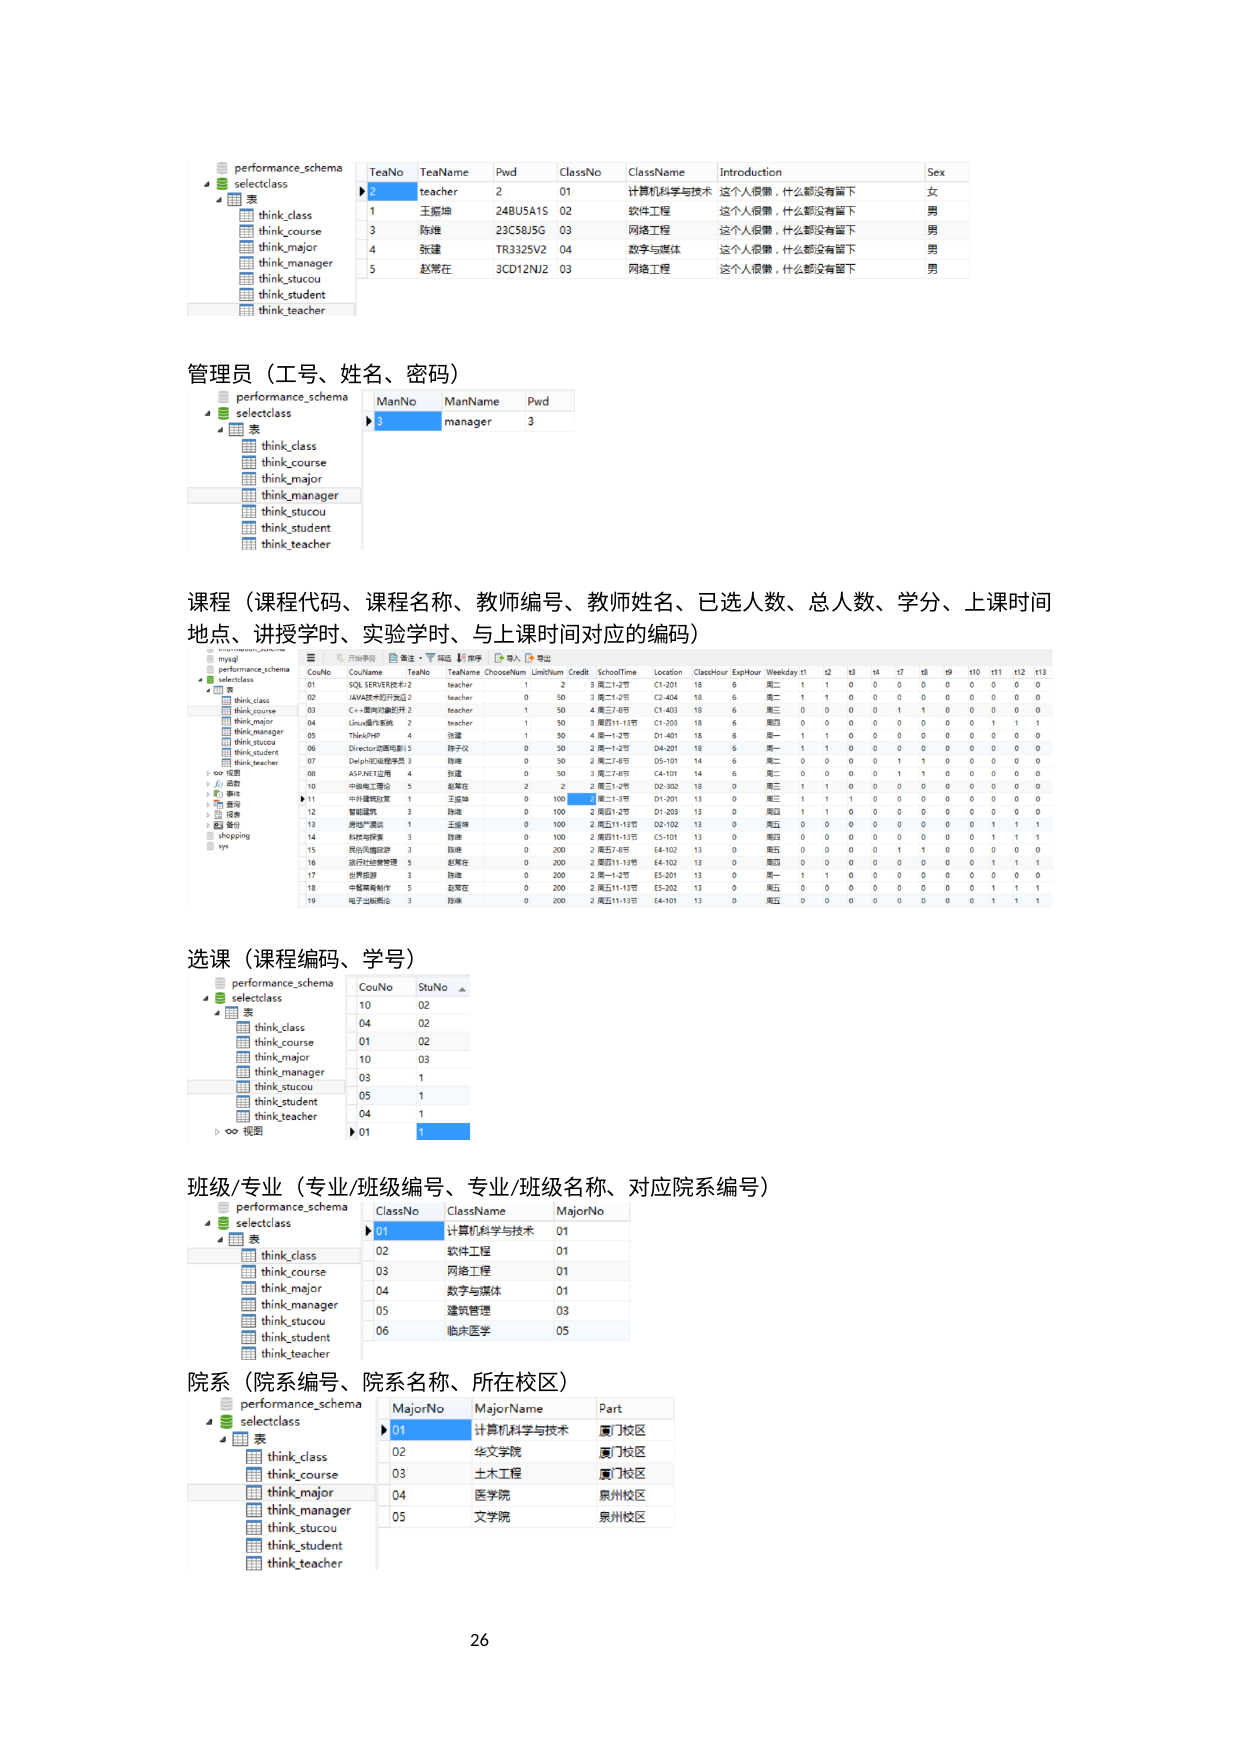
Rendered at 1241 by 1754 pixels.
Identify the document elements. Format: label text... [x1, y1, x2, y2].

picture [187, 162, 970, 316]
picture [187, 1397, 677, 1571]
text 班级/专业（专业/班级编号、专业/班级名称、对应院系编号） [187, 1169, 1053, 1202]
text 管理员（工号、姓名、密码） [187, 357, 1053, 389]
picture [187, 389, 575, 550]
text 课程（课程代码、课程名称、教师编号、教师姓名、已选人数、总人数、学分、上课时间、地点、讲授学时、实验学时、与上课时间对应的编码） [187, 584, 1053, 649]
text 选课（课程编码、学号） [187, 942, 1053, 974]
picture [187, 649, 1053, 909]
text 院系（院系编号、院系名称、所在校区） [187, 1364, 1053, 1397]
picture [187, 974, 471, 1140]
picture [187, 1202, 633, 1360]
